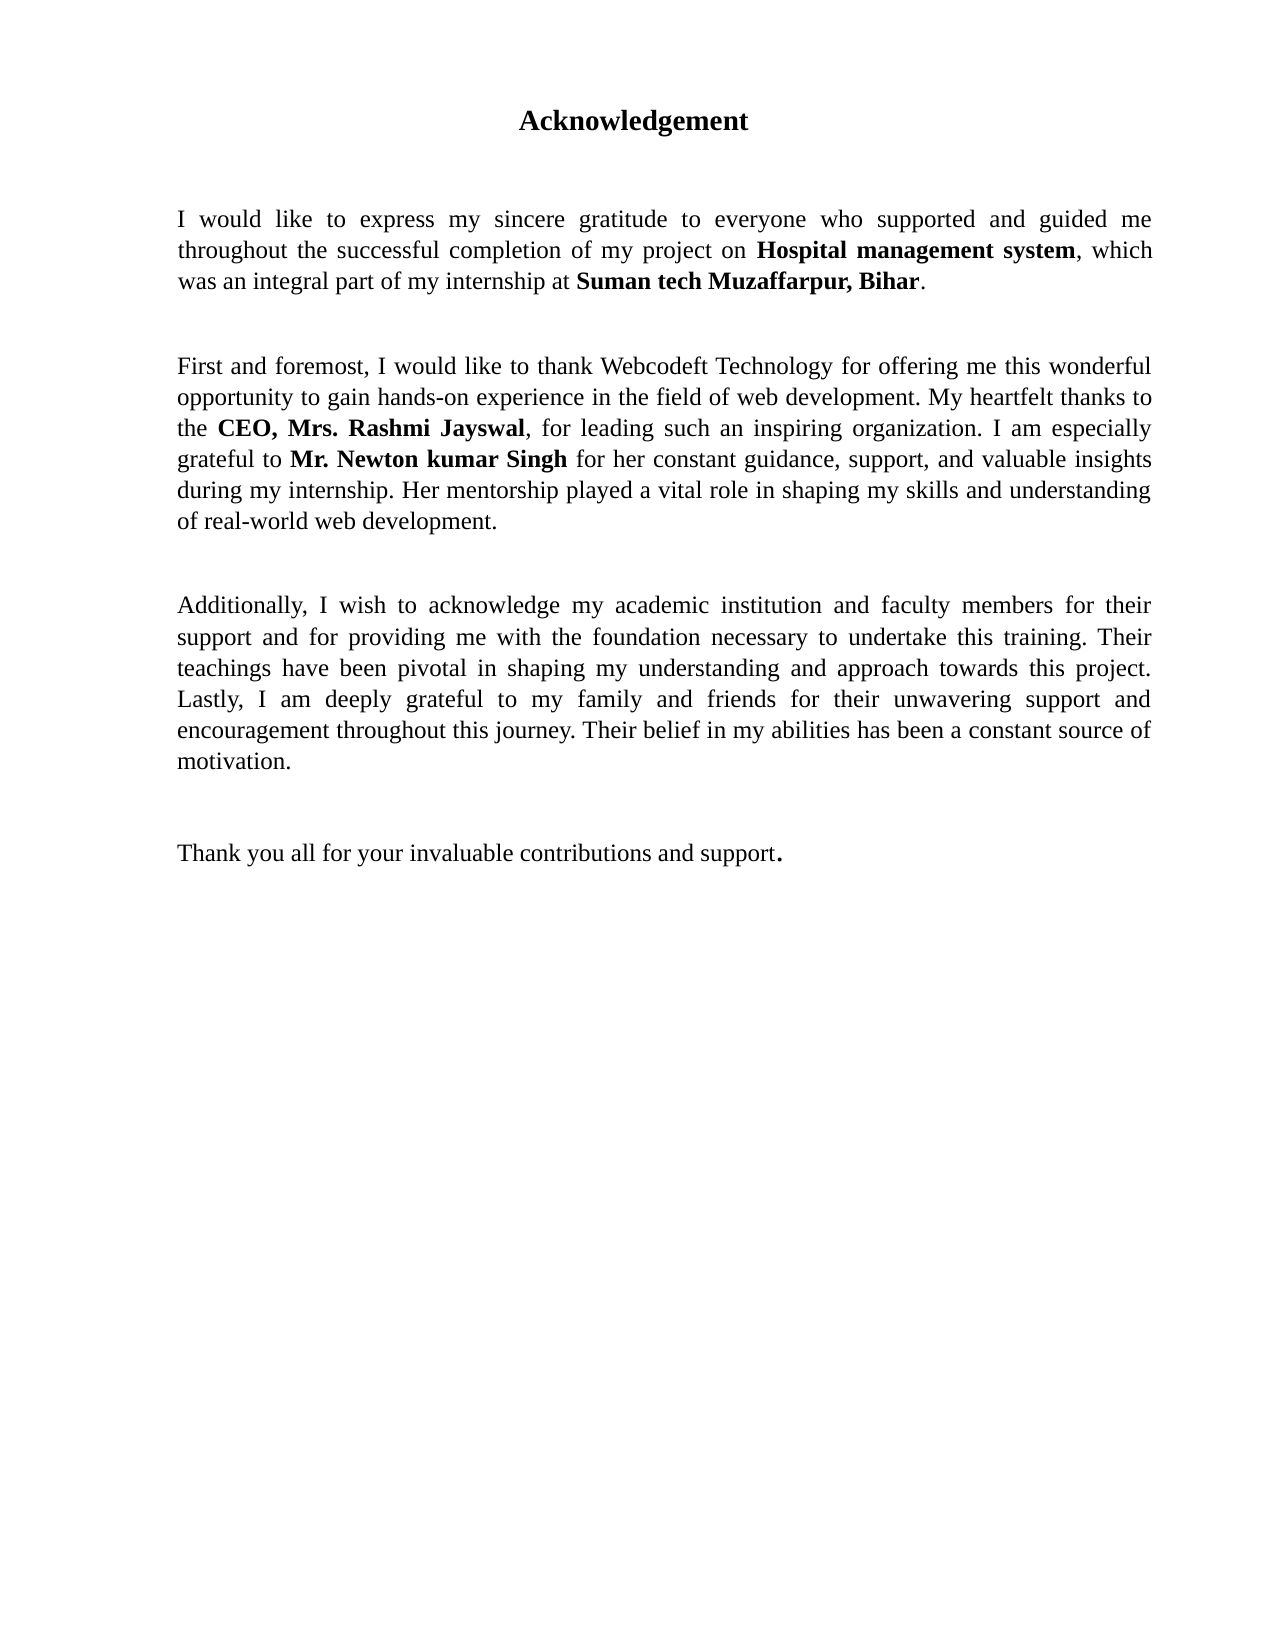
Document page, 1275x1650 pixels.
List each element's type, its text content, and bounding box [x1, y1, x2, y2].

text Thank you all for your invaluable contributions and support. [177, 830, 1153, 869]
subtitle Acknowledgement [114, 103, 1153, 136]
text First and foremost, I would like to thank Webcodeft Technology for offering me this wonderful opportunity to gain hands-on experience in the field of web development. My heartfelt thanks to the CEO, Mrs. Rashmi Jayswal, for leading such an inspiring organization. I am especially grateful to Mr. Newton kumar Singh for her constant guidance, support, and valuable insights during my internship. Her mentorship played a vital role in shaping my skills and understanding of real-world web development. [177, 351, 1153, 535]
text Additionally, I wish to acknowledge my academic institution and faculty members for their support and for providing me with the foundation necessary to undertake this training. Their teachings have been pivotal in shaping my understanding and approach towards this project. Lastly, I am deeply grateful to my family and friends for their unwavering support and encouragement throughout this journey. Their belief in my abilities has been a constant source of motivation. [177, 591, 1153, 774]
text I would like to express my sincere gratitude to everyone who supported and guided me throughout the successful completion of my project on Hospital management system, which was an integral part of my internship at Suman tech Muzaffarpur, Bihar. [177, 204, 1153, 295]
